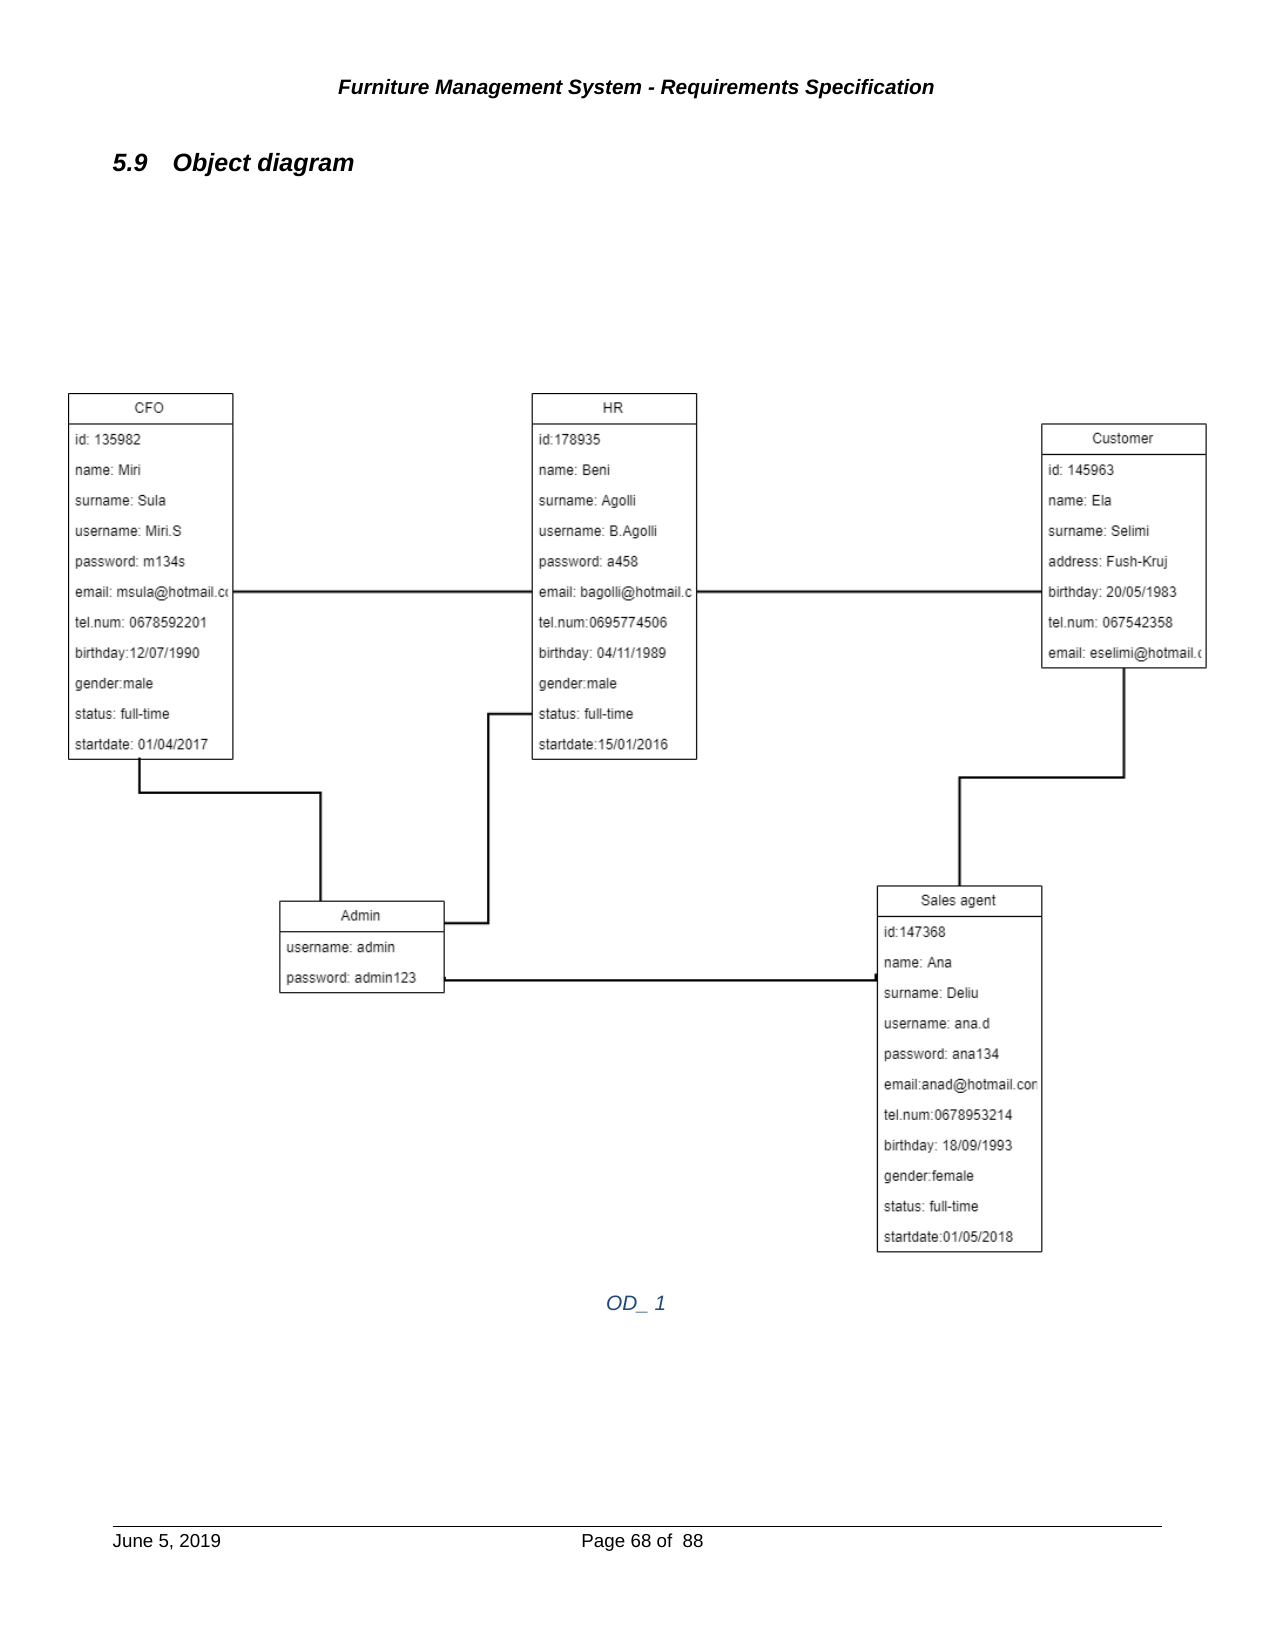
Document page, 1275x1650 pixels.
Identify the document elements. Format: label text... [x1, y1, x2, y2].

subtitle Object diagram [112, 148, 1162, 177]
picture [68, 393, 1208, 1256]
